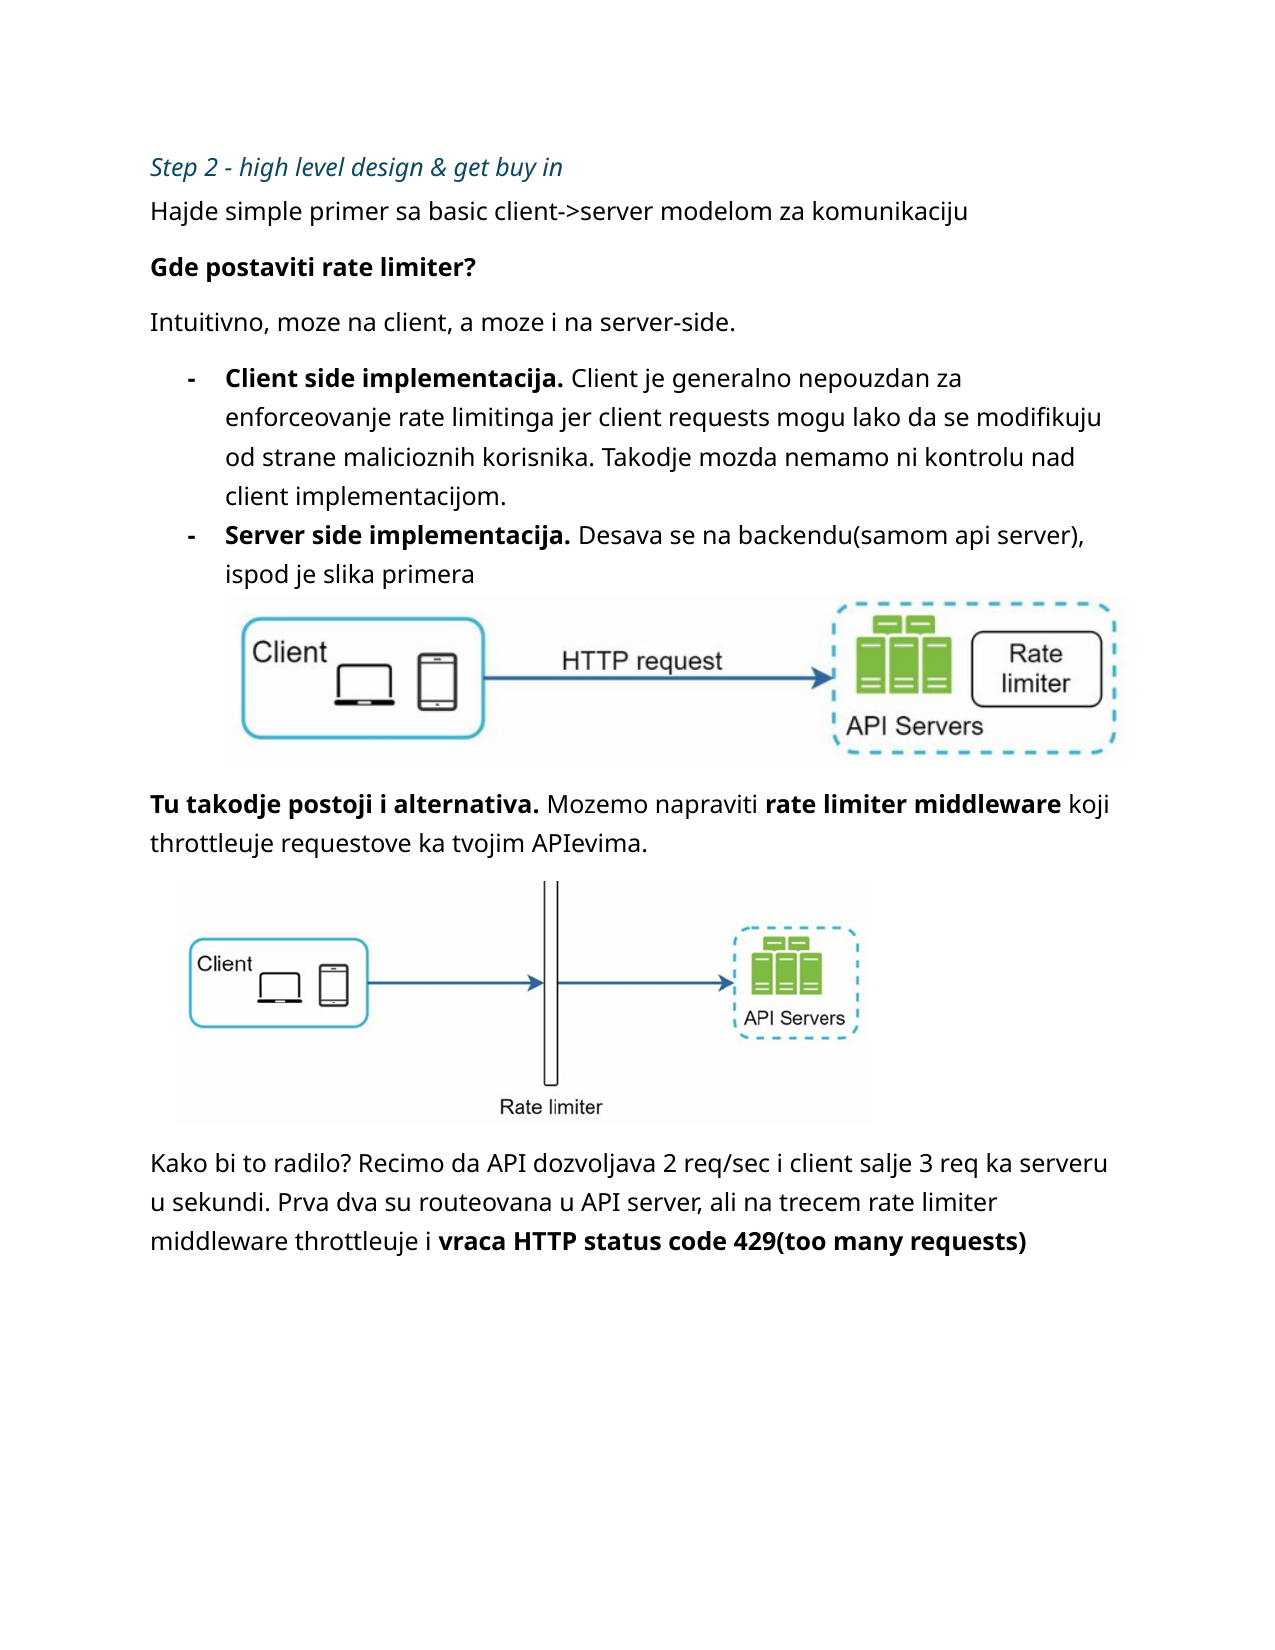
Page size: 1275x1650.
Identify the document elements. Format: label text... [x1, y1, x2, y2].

text Intuitivno, moze na client, a moze i na server-side. [150, 305, 1125, 339]
text Kako bi to radilo? Recimo da API dozvoljava 2 req/sec i client salje 3 req ka serveru u sekundi. Prva dva su routeovana u API server, ali na trecem rate limiter middleware throttleuje i vraca HTTP status code 429(too many requests) [150, 1145, 1125, 1258]
text Gde postaviti rate limiter? [150, 249, 1125, 283]
text Tu takodje postoji i alternativa. Mozemo napraviti rate limiter middleware koji throttleuje requestove ka tvojim APIevima. [150, 787, 1125, 860]
subtitle Step 2 - high level design & get buy in [150, 150, 1125, 184]
text Hajde simple primer sa basic client->server modelom za komunikaciju [150, 193, 1125, 227]
picture [225, 595, 1200, 766]
list Client side implementacija. Client je generalno nepouzdan za enforceovanje rate limitinga jer client requests mogu lako da se modifikuju od strane malicioznih korisnika. Takodje mozda nemamo ni kontrolu nad client implementacijom. [187, 361, 1125, 512]
picture [150, 881, 927, 1124]
